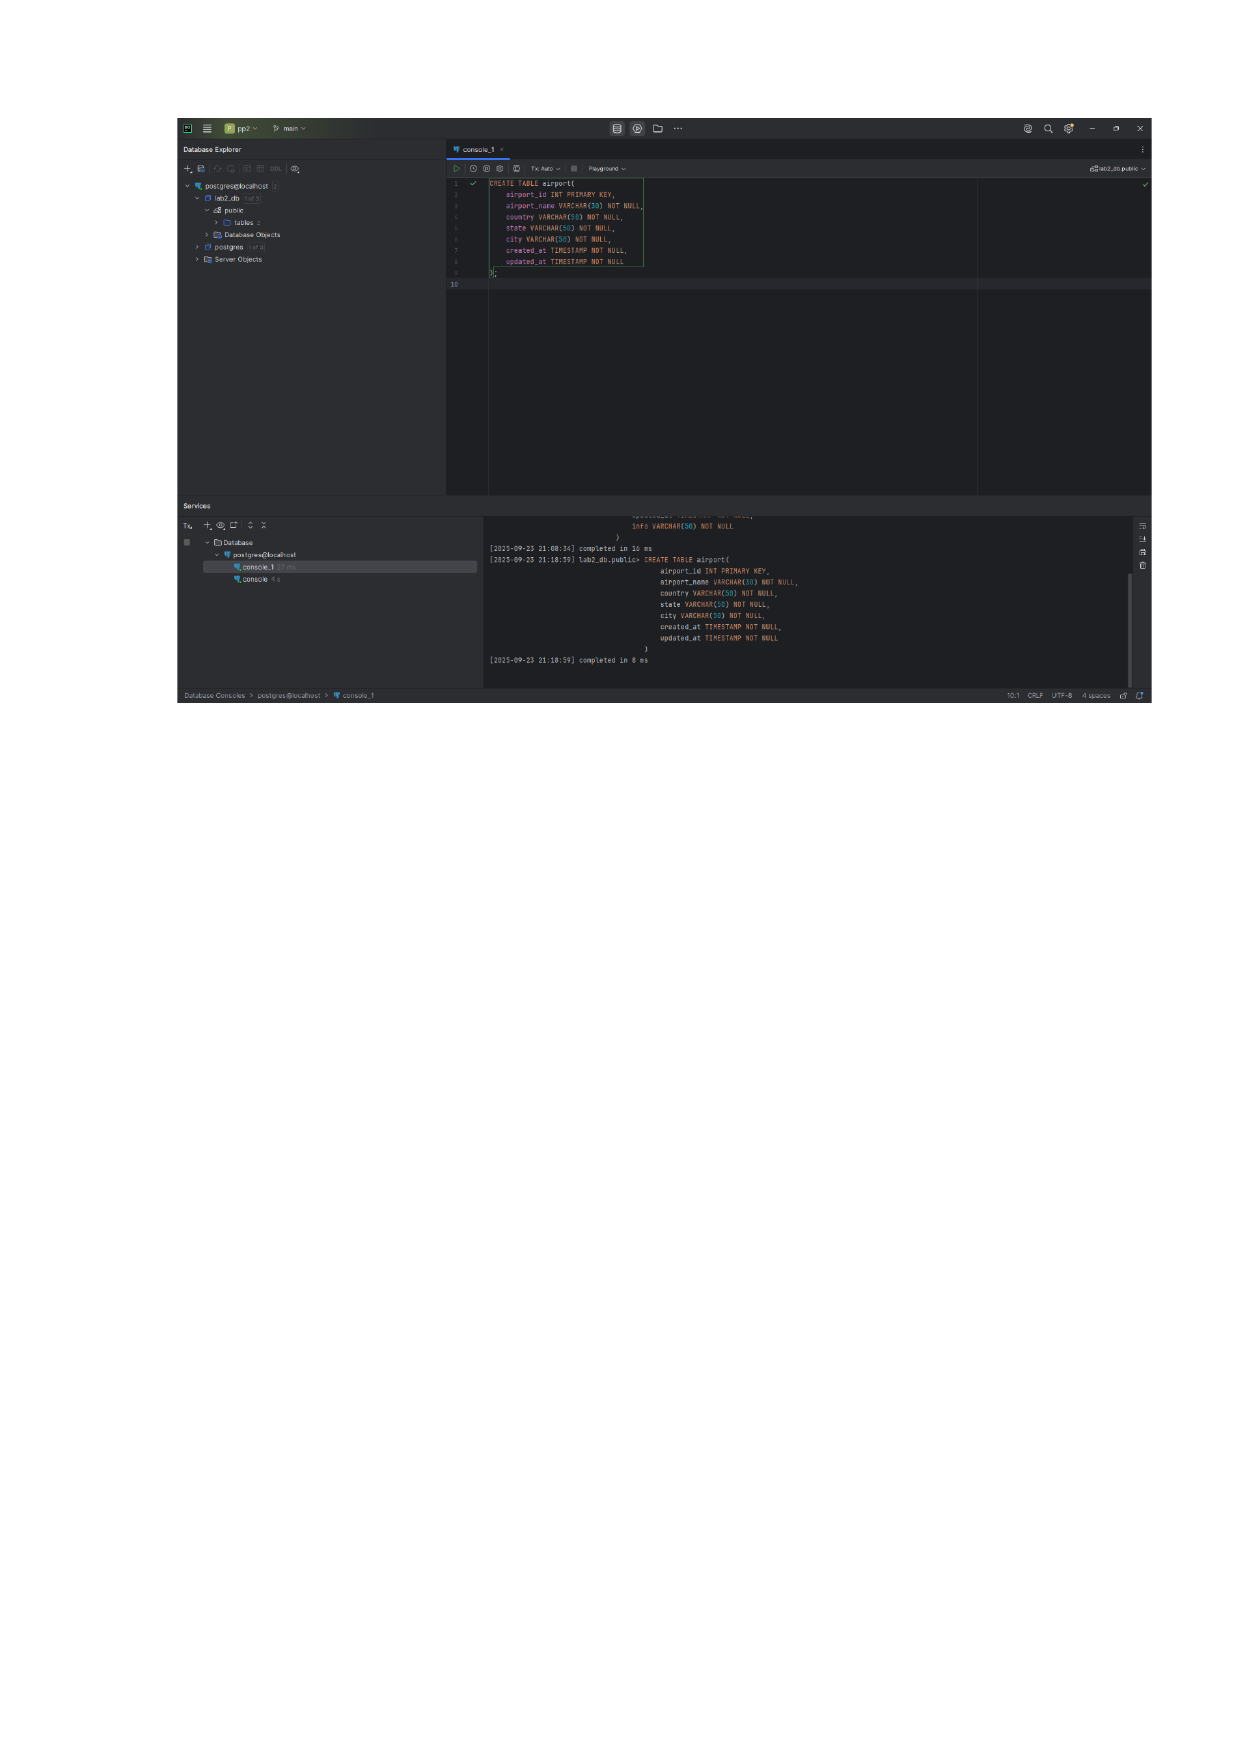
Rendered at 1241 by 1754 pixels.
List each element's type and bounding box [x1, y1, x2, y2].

picture [177, 118, 1152, 703]
